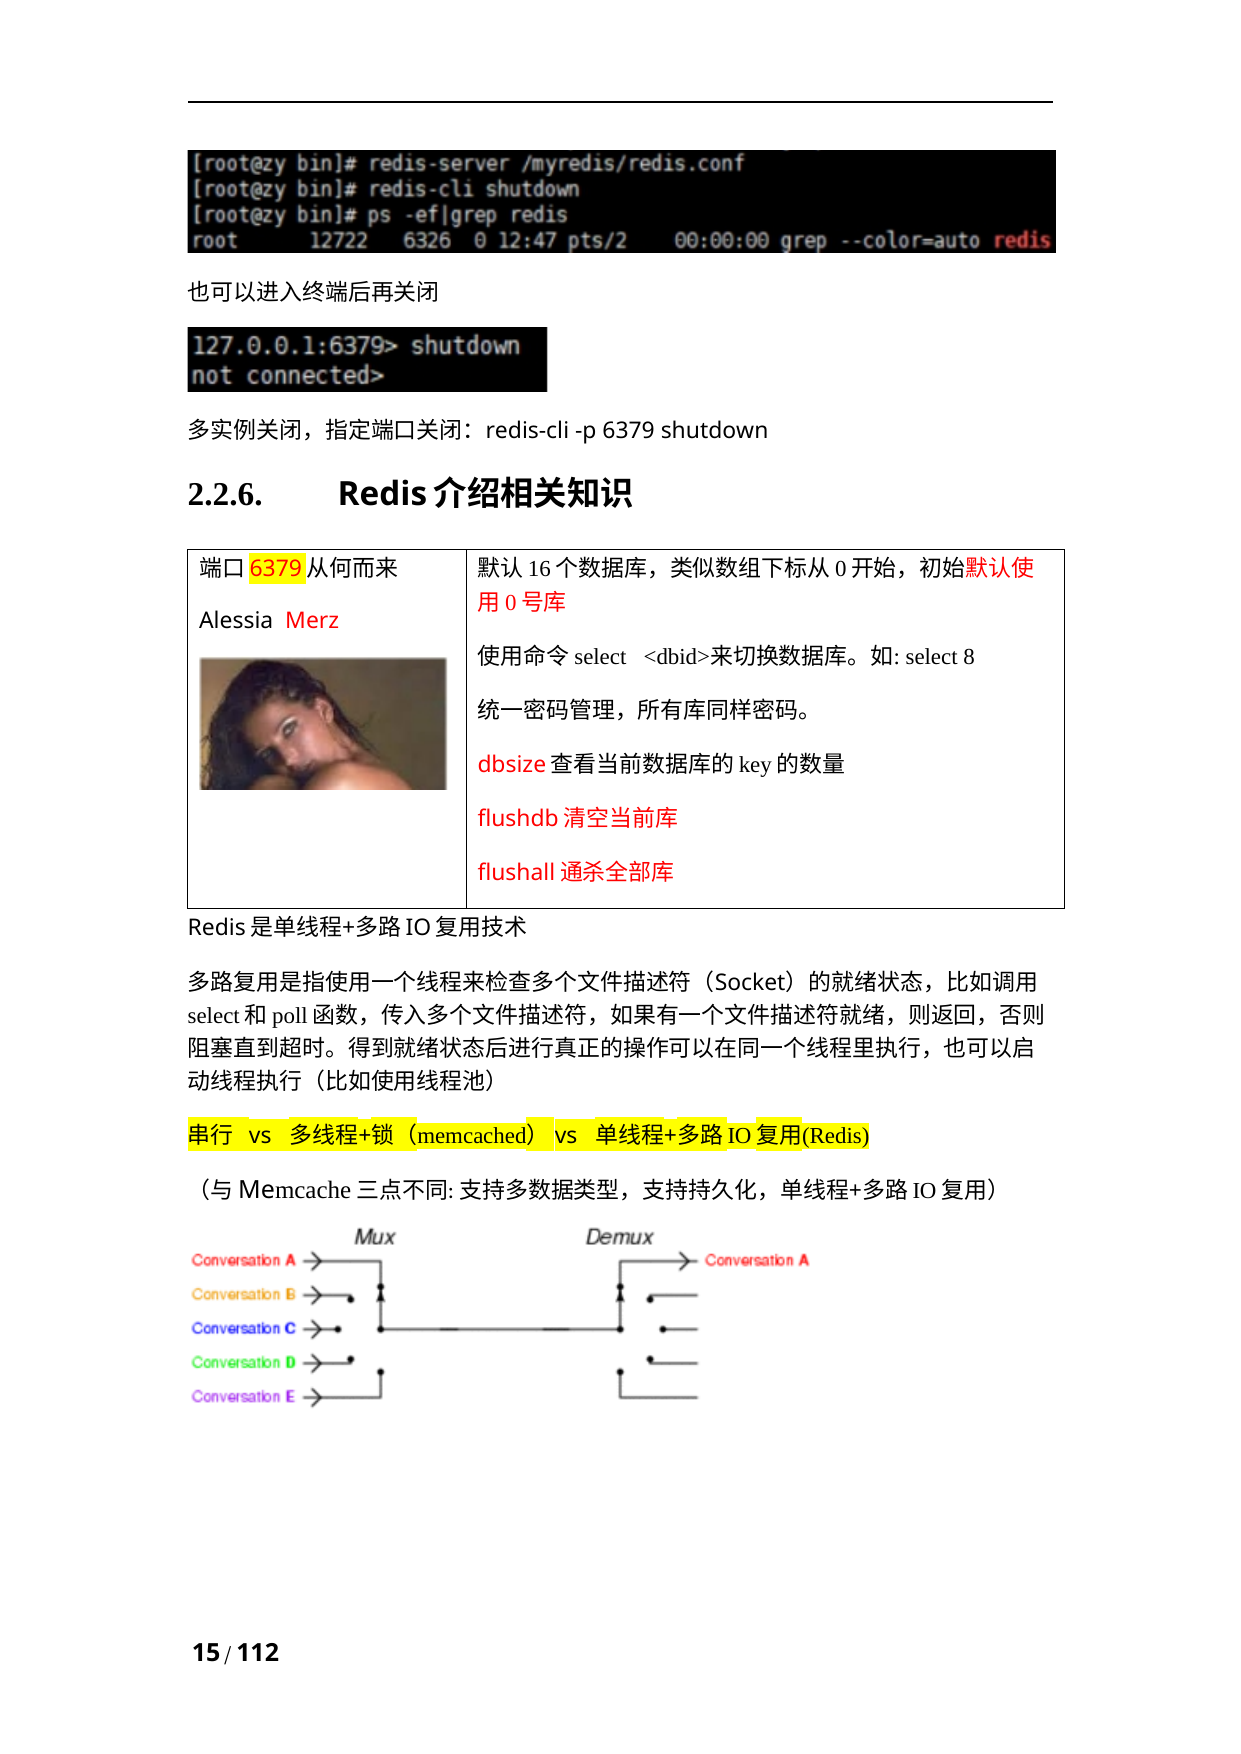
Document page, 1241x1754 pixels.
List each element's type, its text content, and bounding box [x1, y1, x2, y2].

picture [198, 656, 451, 790]
list Redis介绍相关知识 [187, 466, 1053, 515]
text 也可以进入终端后再关闭 [187, 273, 1053, 307]
text 多实例关闭，指定端口关闭：redis-cli -p 6379 shutdown [187, 412, 1053, 446]
text 多路复用是指使用一个线程来检查多个文件描述符（Socket）的就绪状态，比如调用select和poll函数，传入多个文件描述符，如果有一个文件描述符就绪，则返回，否则阻塞直到超时。得到就绪状态后进行真正的操作可以在同一个线程里执行，也可以启动线程执行（比如使用线程池） [187, 963, 1053, 1096]
picture [187, 1226, 813, 1412]
picture [187, 327, 549, 392]
picture [187, 150, 1056, 253]
table_header 端口6379从何而来 Alessia Merz [188, 550, 466, 908]
table_header 默认16个数据库，类似数组下标从0开始，初始默认使用0号库 使用命令 select <dbid>来切换数据库。如: select 8 统一密码管理，所有库同样密码。 dbsize查看当前数据库的key的数量 flushdb清空当前库 flushall通杀全部库 [467, 550, 1064, 908]
text Redis是单线程+多路IO复用技术 [187, 909, 1053, 943]
text 串行 vs 多线程+锁（memcached） vs 单线程+多路IO复用(Redis) [802, 1117, 1053, 1151]
text （与Memcache三点不同: 支持多数据类型，支持持久化，单线程+多路IO复用） [187, 1171, 1053, 1206]
